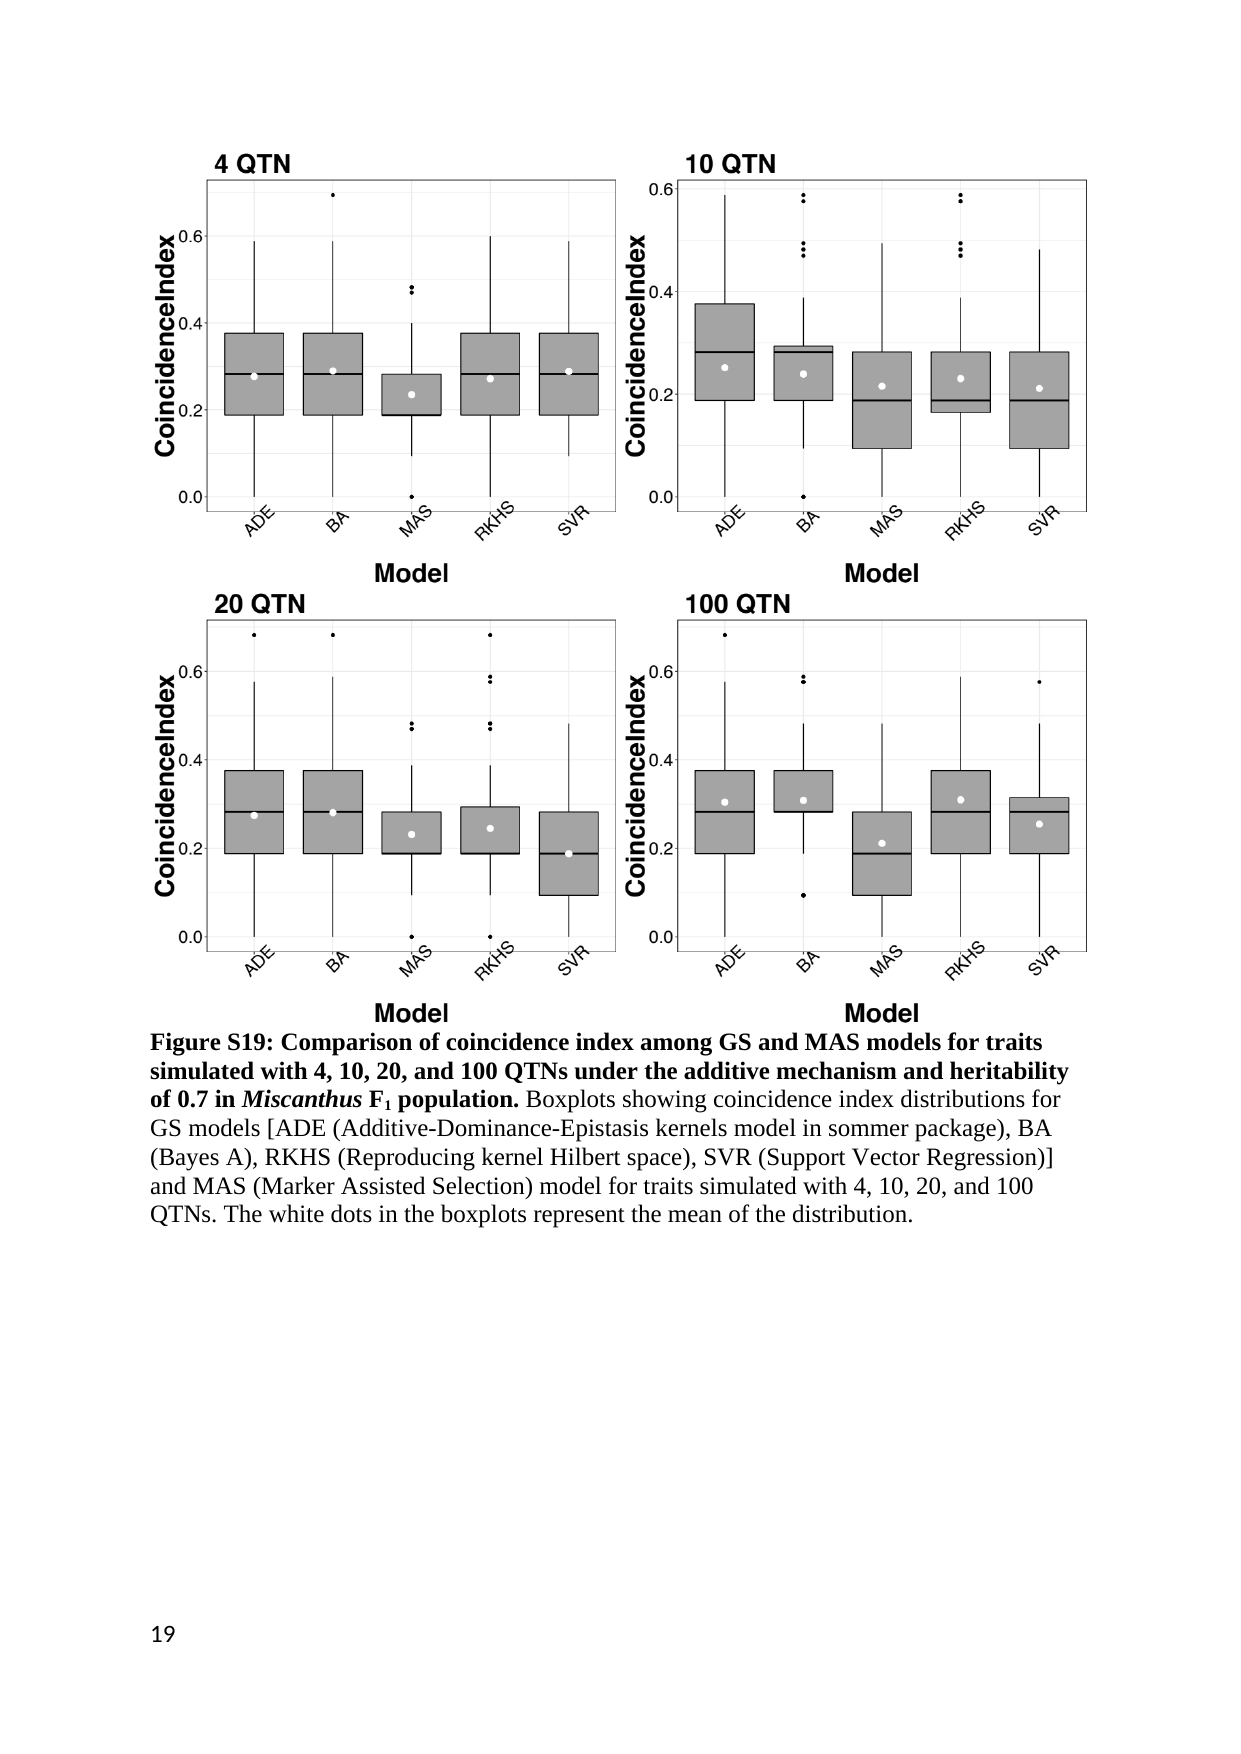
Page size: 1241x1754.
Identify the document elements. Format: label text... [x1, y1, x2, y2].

text Figure S19: Comparison of coincidence index among GS and MAS models for traits simulated with 4, 10, 20, and 100 QTNs under the additive mechanism and heritability of 0.7 in Miscanthus F1 population. Boxplots showing coincidence index distributions for GS models [ADE (Additive-Dominance-Epistasis kernels model in sommer package), BA (Bayes A), RKHS (Reproducing kernel Hilbert space), SVR (Support Vector Regression)] and MAS (Marker Assisted Selection) model for traits simulated with 4, 10, 20, and 100 QTNs. The white dots in the boxplots represent the mean of the distribution. [150, 1027, 1090, 1228]
